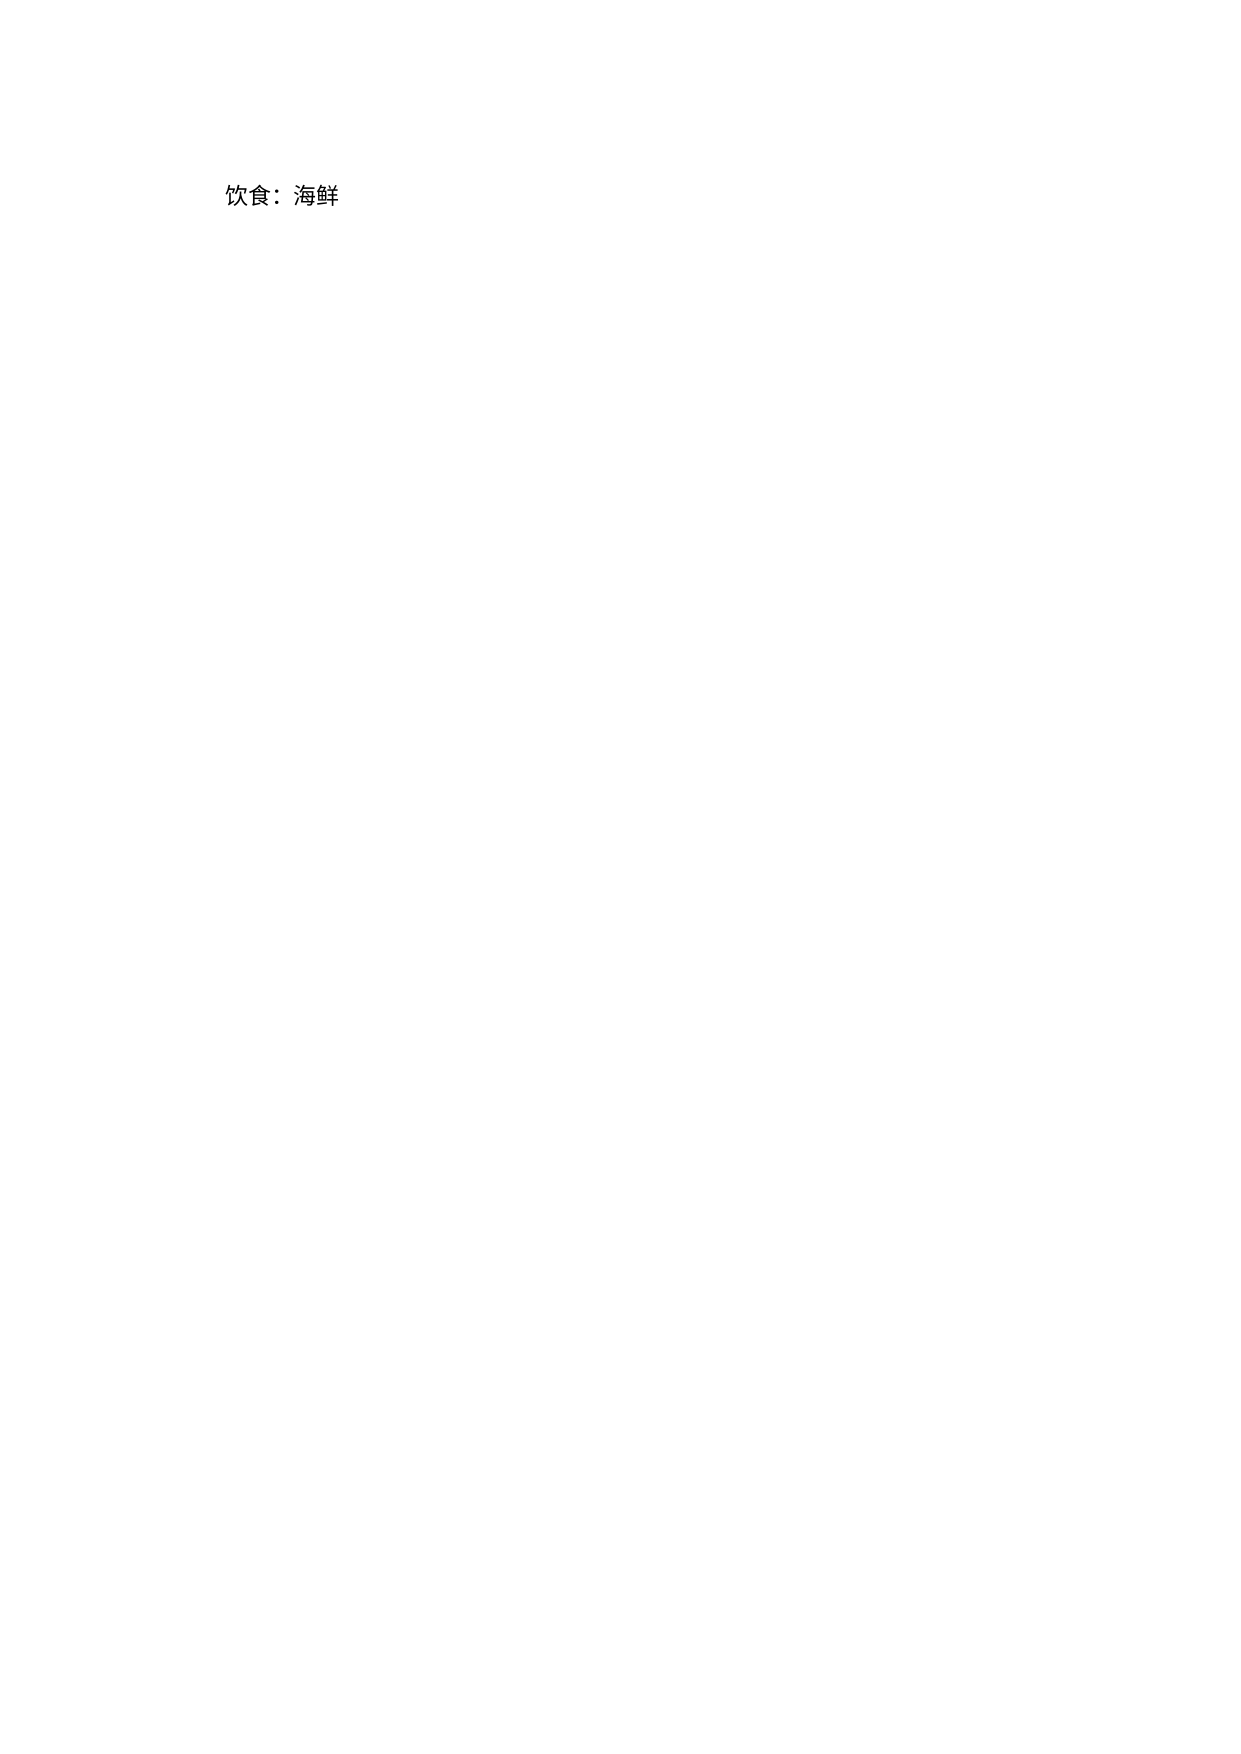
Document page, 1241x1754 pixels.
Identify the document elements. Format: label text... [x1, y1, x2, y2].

list 饮食：海鲜 [225, 162, 1053, 227]
